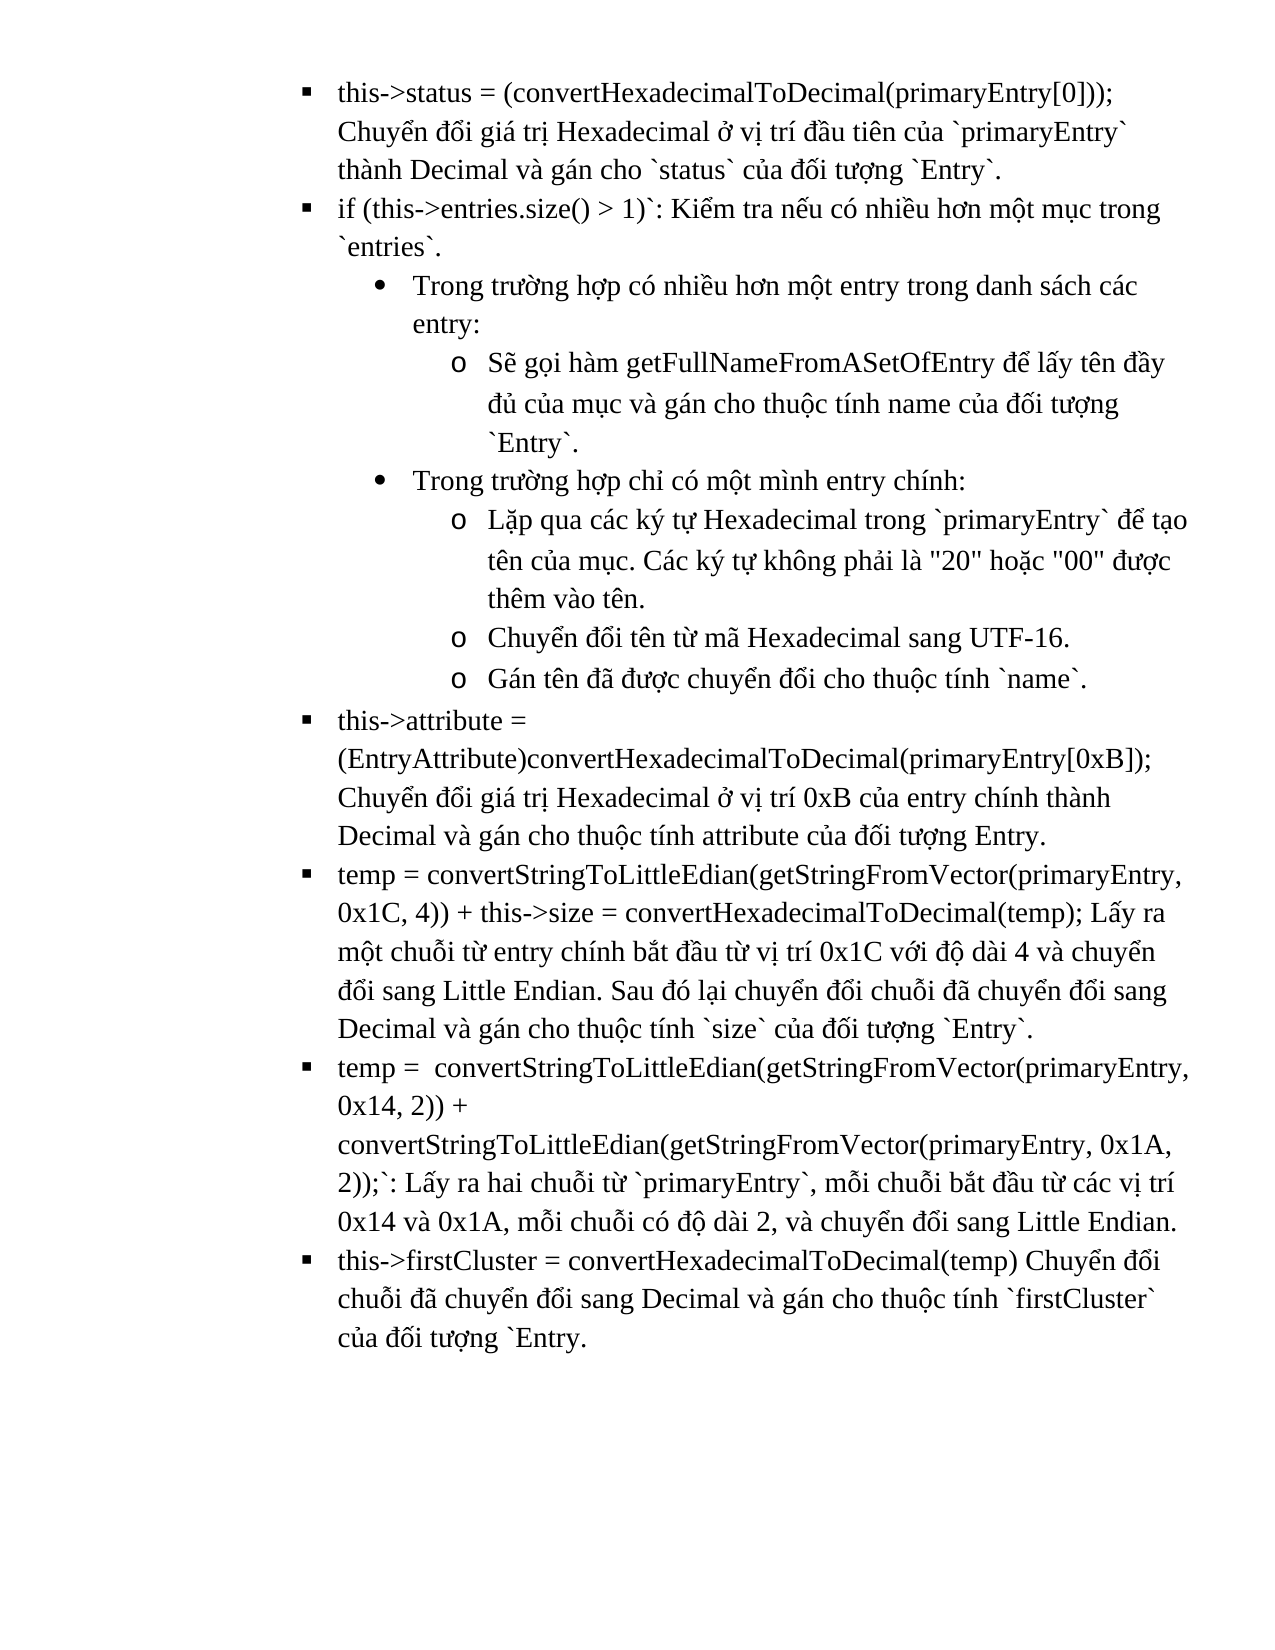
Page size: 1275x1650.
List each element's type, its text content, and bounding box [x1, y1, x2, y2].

list Sẽ gọi hàm getFullNameFromASetOfEntry để lấy tên đầy đủ của mục và gán cho thuộc tính name của đối tượng `Entry`. [450, 345, 1200, 458]
list temp = convertStringToLittleEdian(getStringFromVector(primaryEntry, 0x1C, 4)) + this->size = convertHexadecimalToDecimal(temp); Lấy ra một chuỗi từ entry chính bắt đầu từ vị trí 0x1C với độ dài 4 và chuyển đổi sang Little Endian. Sau đó lại chuyển đổi chuỗi đã chuyển đổi sang Decimal và gán cho thuộc tính `size` của đối tượng `Entry`. [300, 857, 1200, 1045]
list this->firstCluster = convertHexadecimalToDecimal(temp) Chuyển đổi chuỗi đã chuyển đổi sang Decimal và gán cho thuộc tính `firstCluster` của đối tượng `Entry. [300, 1243, 1200, 1353]
list Trong trường hợp chỉ có một mình entry chính: [375, 463, 1200, 497]
list this->status = (convertHexadecimalToDecimal(primaryEntry[0])); Chuyển đổi giá trị Hexadecimal ở vị trí đầu tiên của `primaryEntry` thành Decimal và gán cho `status` của đối tượng `Entry`. [300, 75, 1200, 186]
list temp = convertStringToLittleEdian(getStringFromVector(primaryEntry, 0x14, 2)) + convertStringToLittleEdian(getStringFromVector(primaryEntry, 0x1A, 2));`: Lấy ra hai chuỗi từ `primaryEntry`, mỗi chuỗi bắt đầu từ các vị trí 0x14 và 0x1A, mỗi chuỗi có độ dài 2, và chuyển đổi sang Little Endian. [300, 1050, 1200, 1238]
list Lặp qua các ký tự Hexadecimal trong `primaryEntry` để tạo tên của mục. Các ký tự không phải là "20" hoặc "00" được thêm vào tên. [450, 502, 1200, 615]
list if (this->entries.size() > 1)`: Kiểm tra nếu có nhiều hơn một mục trong `entries`. [300, 191, 1200, 263]
list this->attribute = (EntryAttribute)convertHexadecimalToDecimal(primaryEntry[0xB]); Chuyển đổi giá trị Hexadecimal ở vị trí 0xB của entry chính thành Decimal và gán cho thuộc tính attribute của đối tượng Entry. [300, 703, 1200, 852]
list Chuyển đổi tên từ mã Hexadecimal sang UTF-16. [450, 620, 1200, 656]
list Trong trường hợp có nhiều hơn một entry trong danh sách các entry: [375, 268, 1200, 340]
list Gán tên đã được chuyển đổi cho thuộc tính `name`. [450, 661, 1200, 697]
